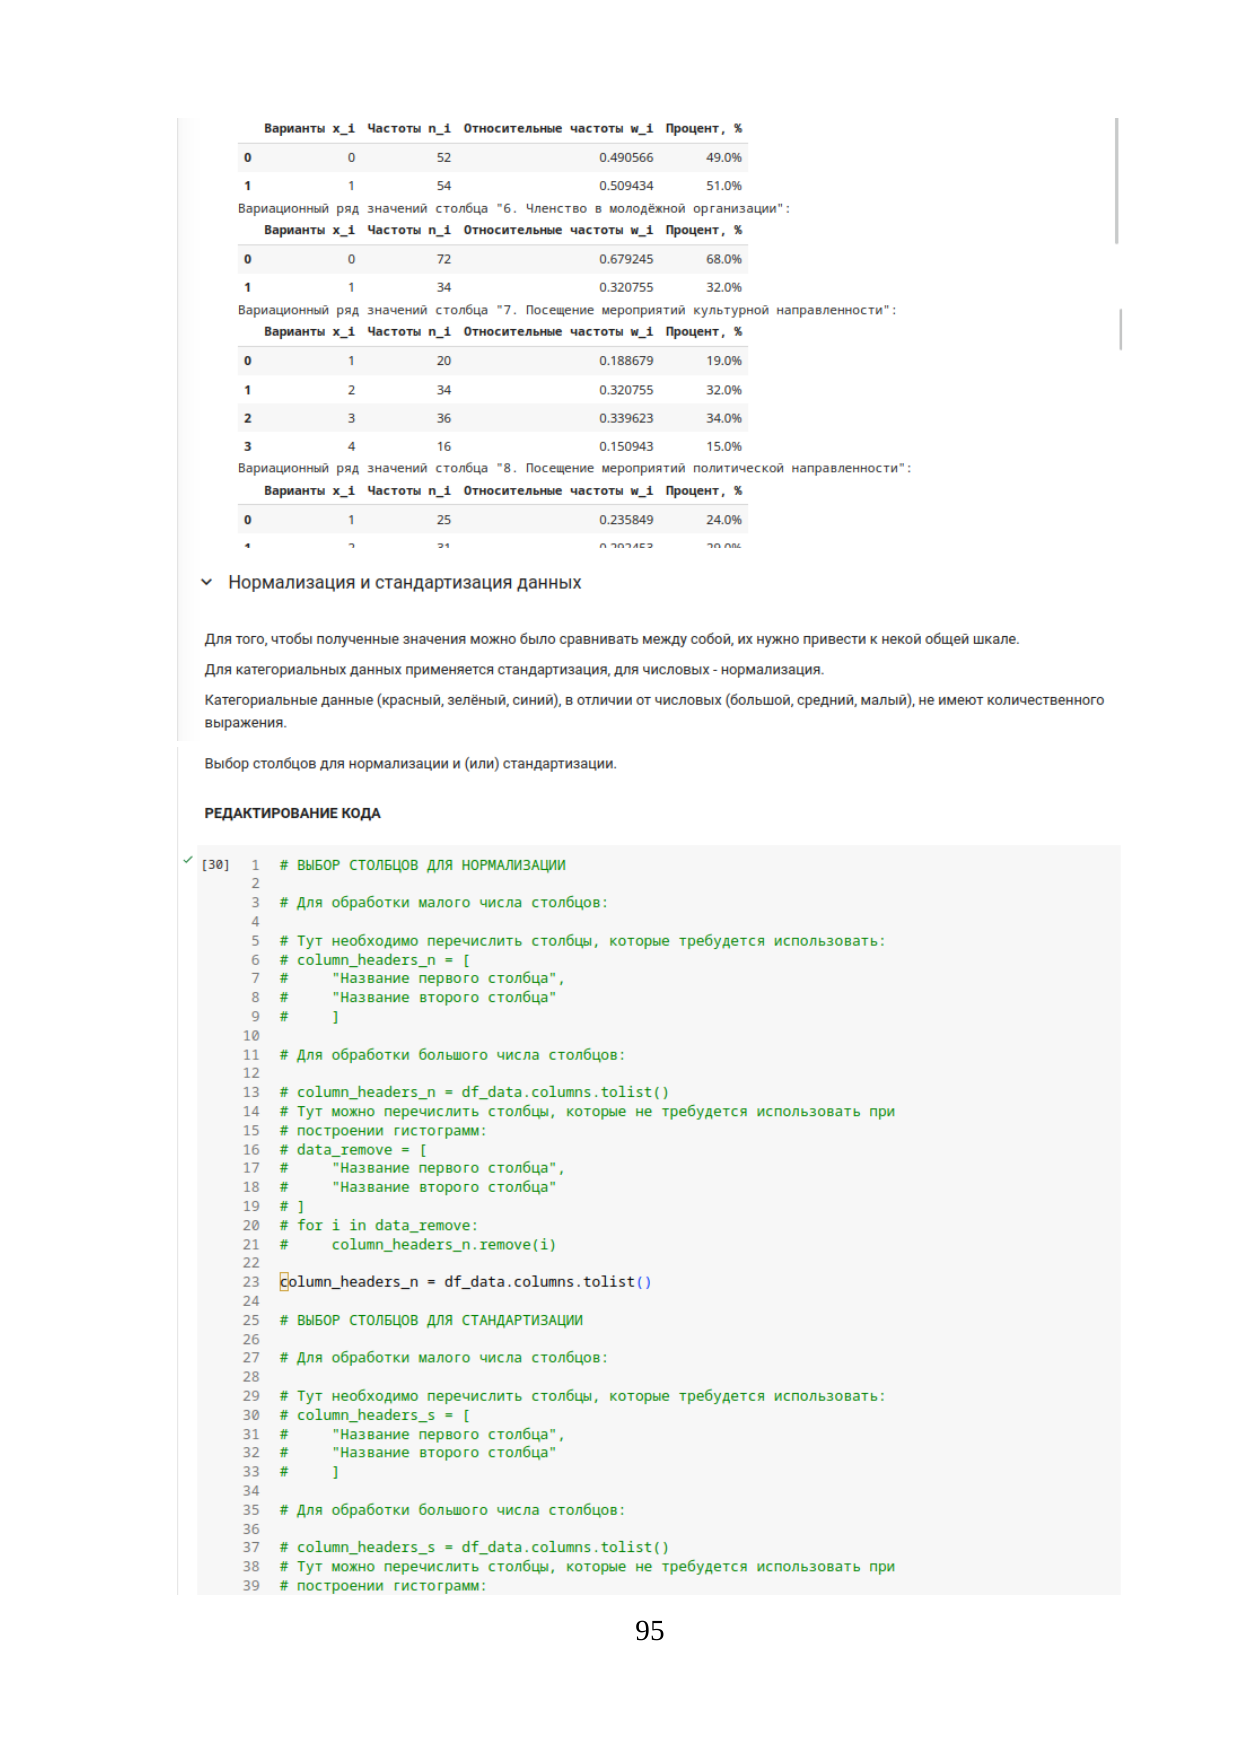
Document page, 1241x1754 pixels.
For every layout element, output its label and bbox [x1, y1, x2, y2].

picture [177, 747, 1123, 1595]
picture [177, 118, 1123, 741]
